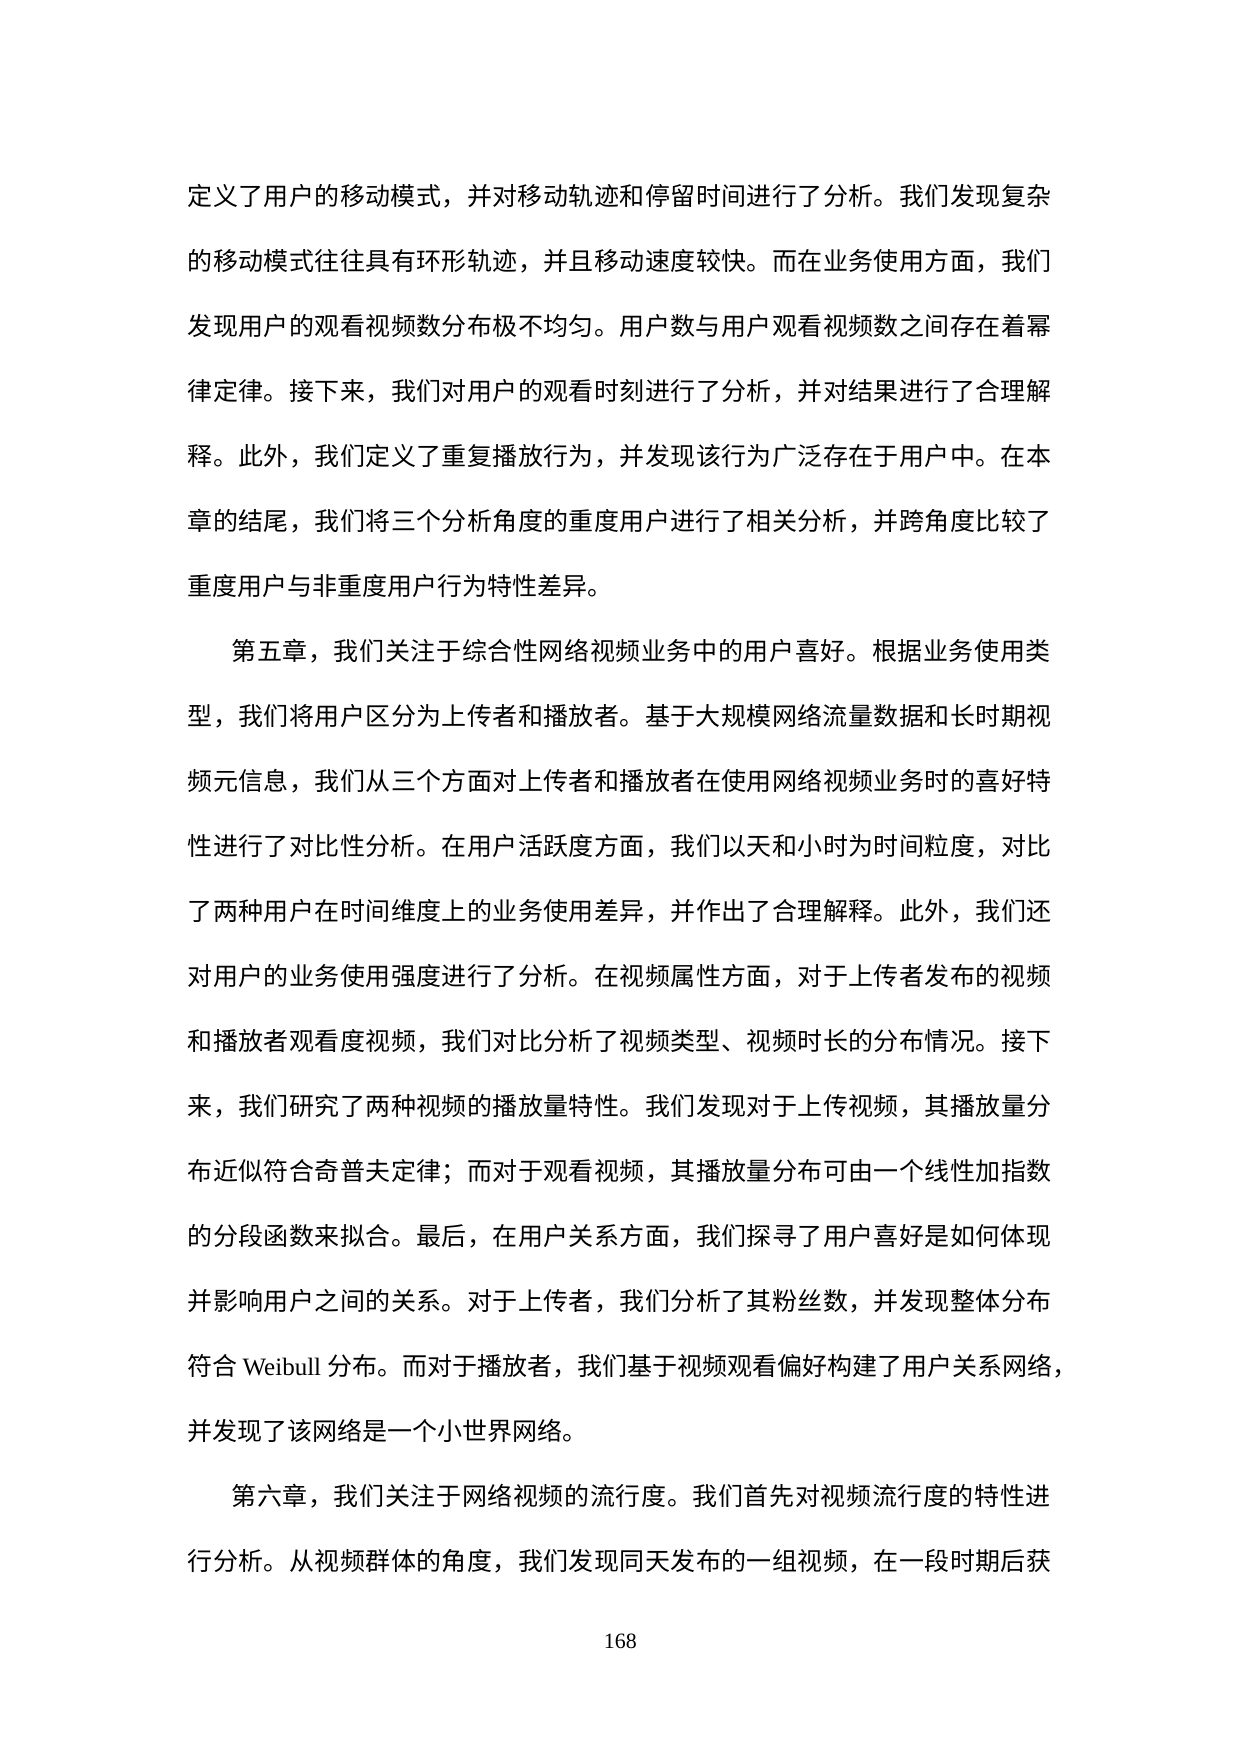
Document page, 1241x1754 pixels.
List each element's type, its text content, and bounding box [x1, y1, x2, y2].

text 第五章，我们关注于综合性网络视频业务中的用户喜好。根据业务使用类型，我们将用户区分为上传者和播放者。基于大规模网络流量数据和长时期视频元信息，我们从三个方面对上传者和播放者在使用网络视频业务时的喜好特性进行了对比性分析。在用户活跃度方面，我们以天和小时为时间粒度，对比了两种用户在时间维度上的业务使用差异，并作出了合理解释。此外，我们还对用户的业务使用强度进行了分析。在视频属性方面，对于上传者发布的视频和播放者观看度视频，我们对比分析了视频类型、视频时长的分布情况。接下来，我们研究了两种视频的播放量特性。我们发现对于上传视频，其播放量分布近似符合奇普夫定律；而对于观看视频，其播放量分布可由一个线性加指数的分段函数来拟合。最后，在用户关系方面，我们探寻了用户喜好是如何体现并影响用户之间的关系。对于上传者，我们分析了其粉丝数，并发现整体分布符合Weibull 分布。而对于播放者，我们基于视频观看偏好构建了用户关系网络，并发现了该网络是一个小世界网络。 [187, 617, 1053, 1462]
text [187, 1462, 1053, 1592]
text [187, 162, 1053, 617]
